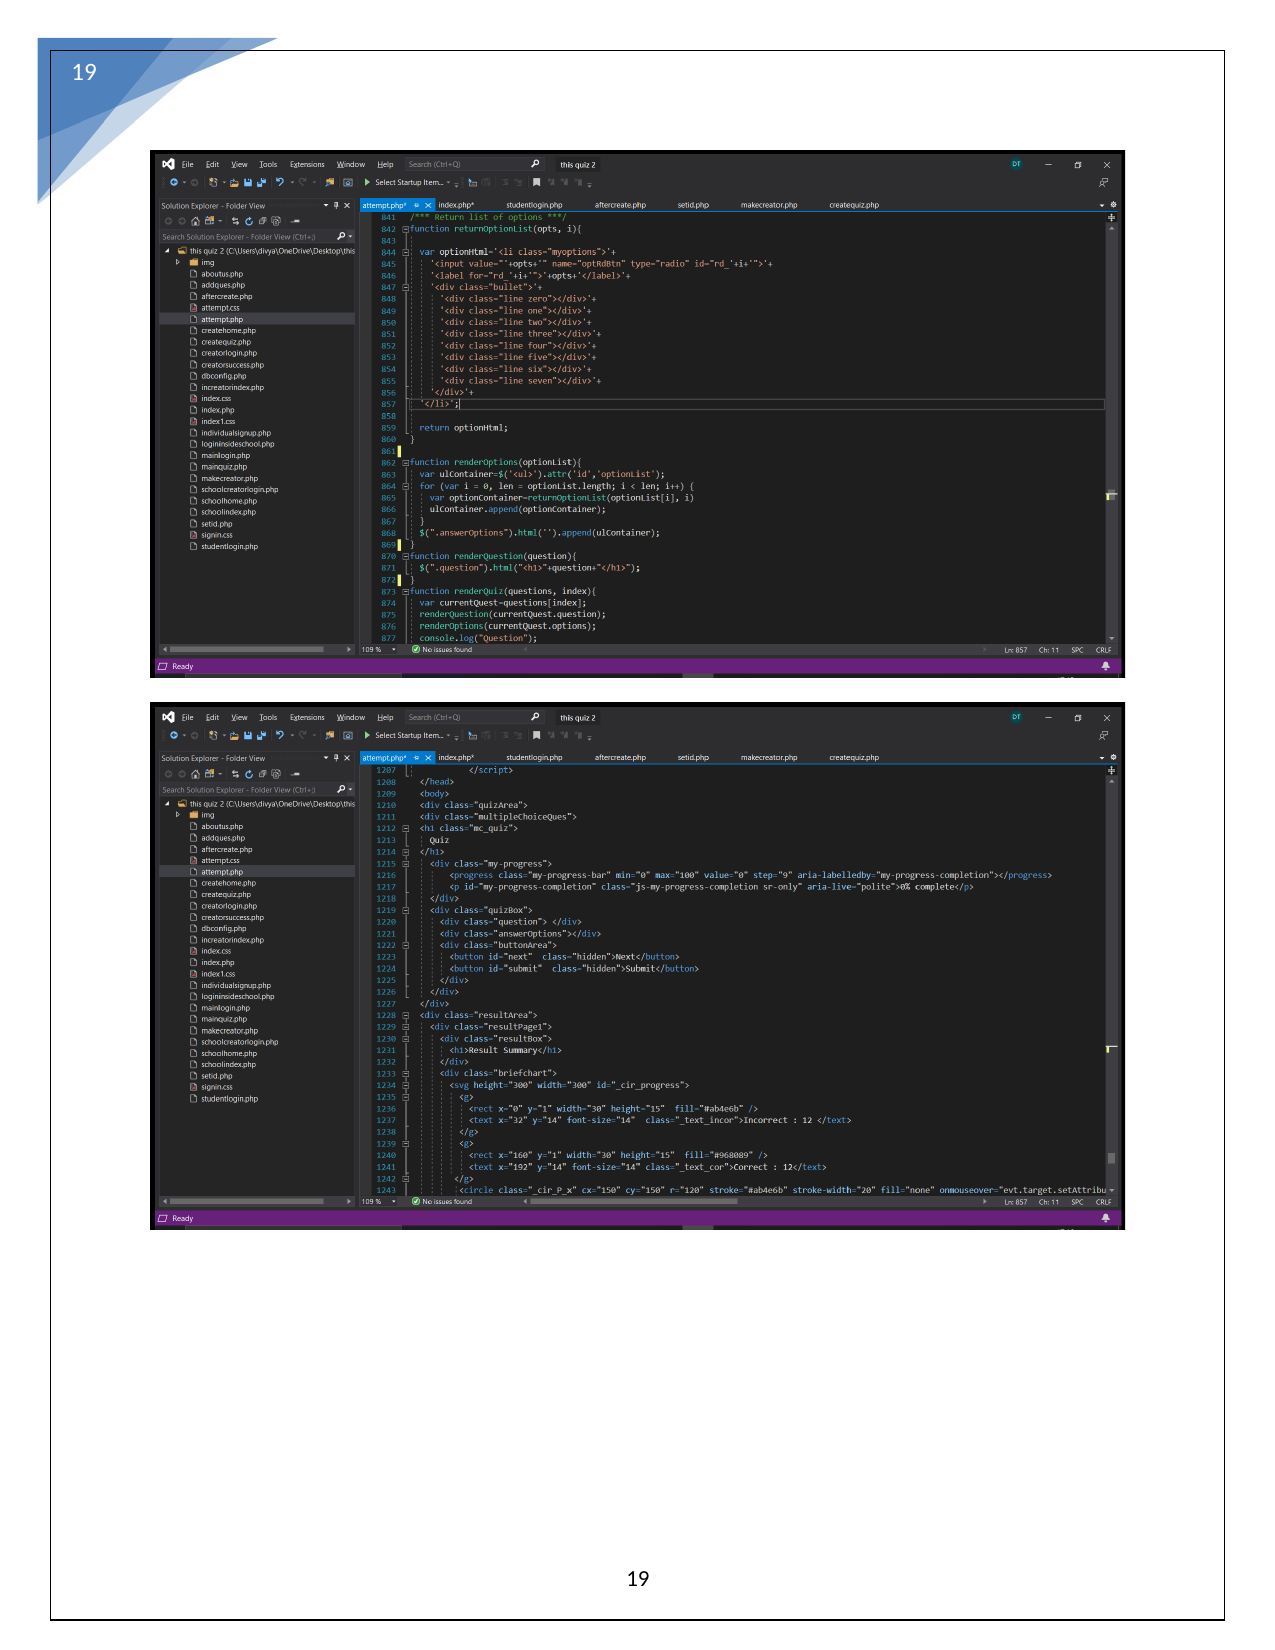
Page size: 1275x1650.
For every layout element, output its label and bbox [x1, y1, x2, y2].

picture [150, 702, 1125, 1230]
picture [51, 51, 1125, 678]
picture [37, 37, 279, 206]
